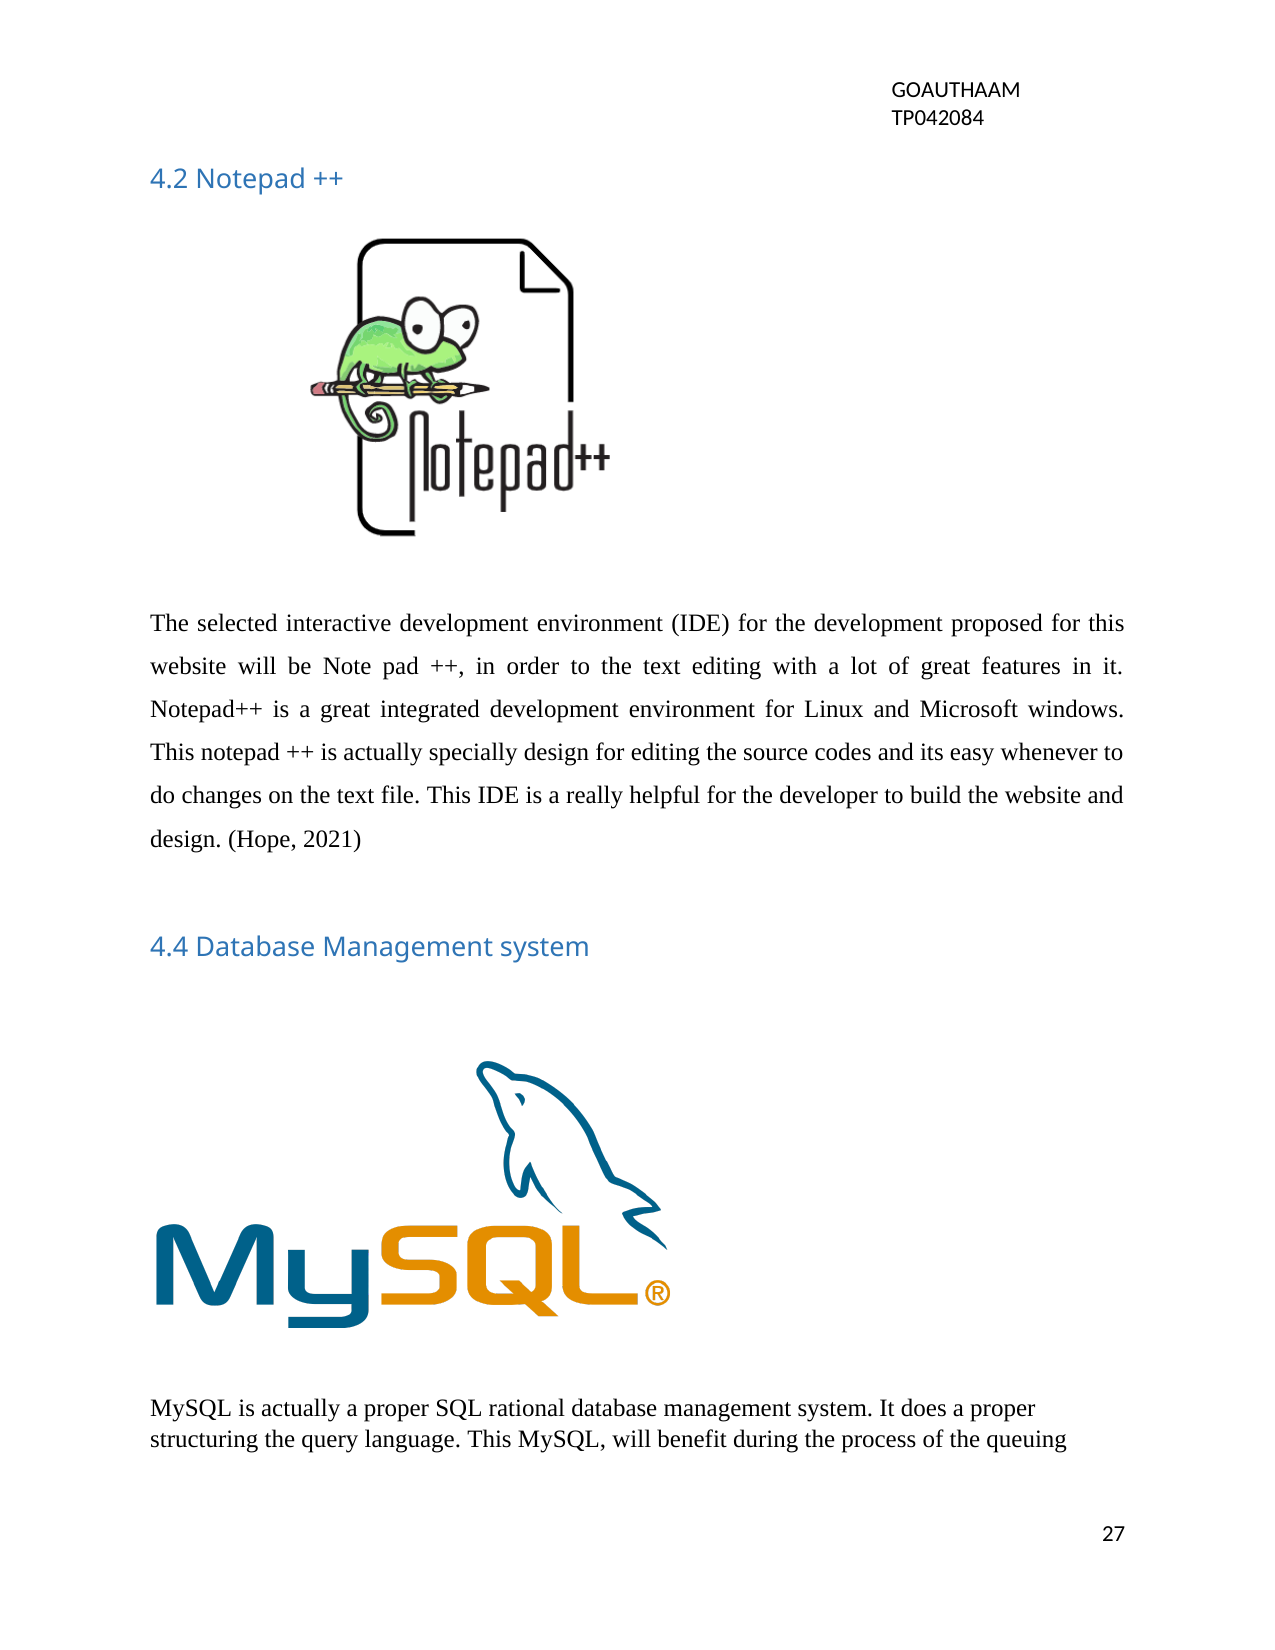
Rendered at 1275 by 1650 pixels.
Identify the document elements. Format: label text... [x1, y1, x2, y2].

subtitle 4.4 Database Management system [150, 927, 1125, 964]
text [150, 1393, 1125, 1453]
picture [205, 198, 703, 578]
picture [155, 1061, 671, 1328]
subtitle 4.2 Notepad ++ [150, 159, 1125, 196]
text The selected interactive development environment (IDE) for the development proposed for this website will be Note pad ++, in order to the text editing with a lot of great features in it. Notepad++ is a great integrated development environment for Linux and Microsoft windows. This notepad ++ is actually specially design for editing the source codes and its easy whenever to do changes on the text file. This IDE is a really helpful for the developer to build the website and design. [150, 608, 1125, 852]
